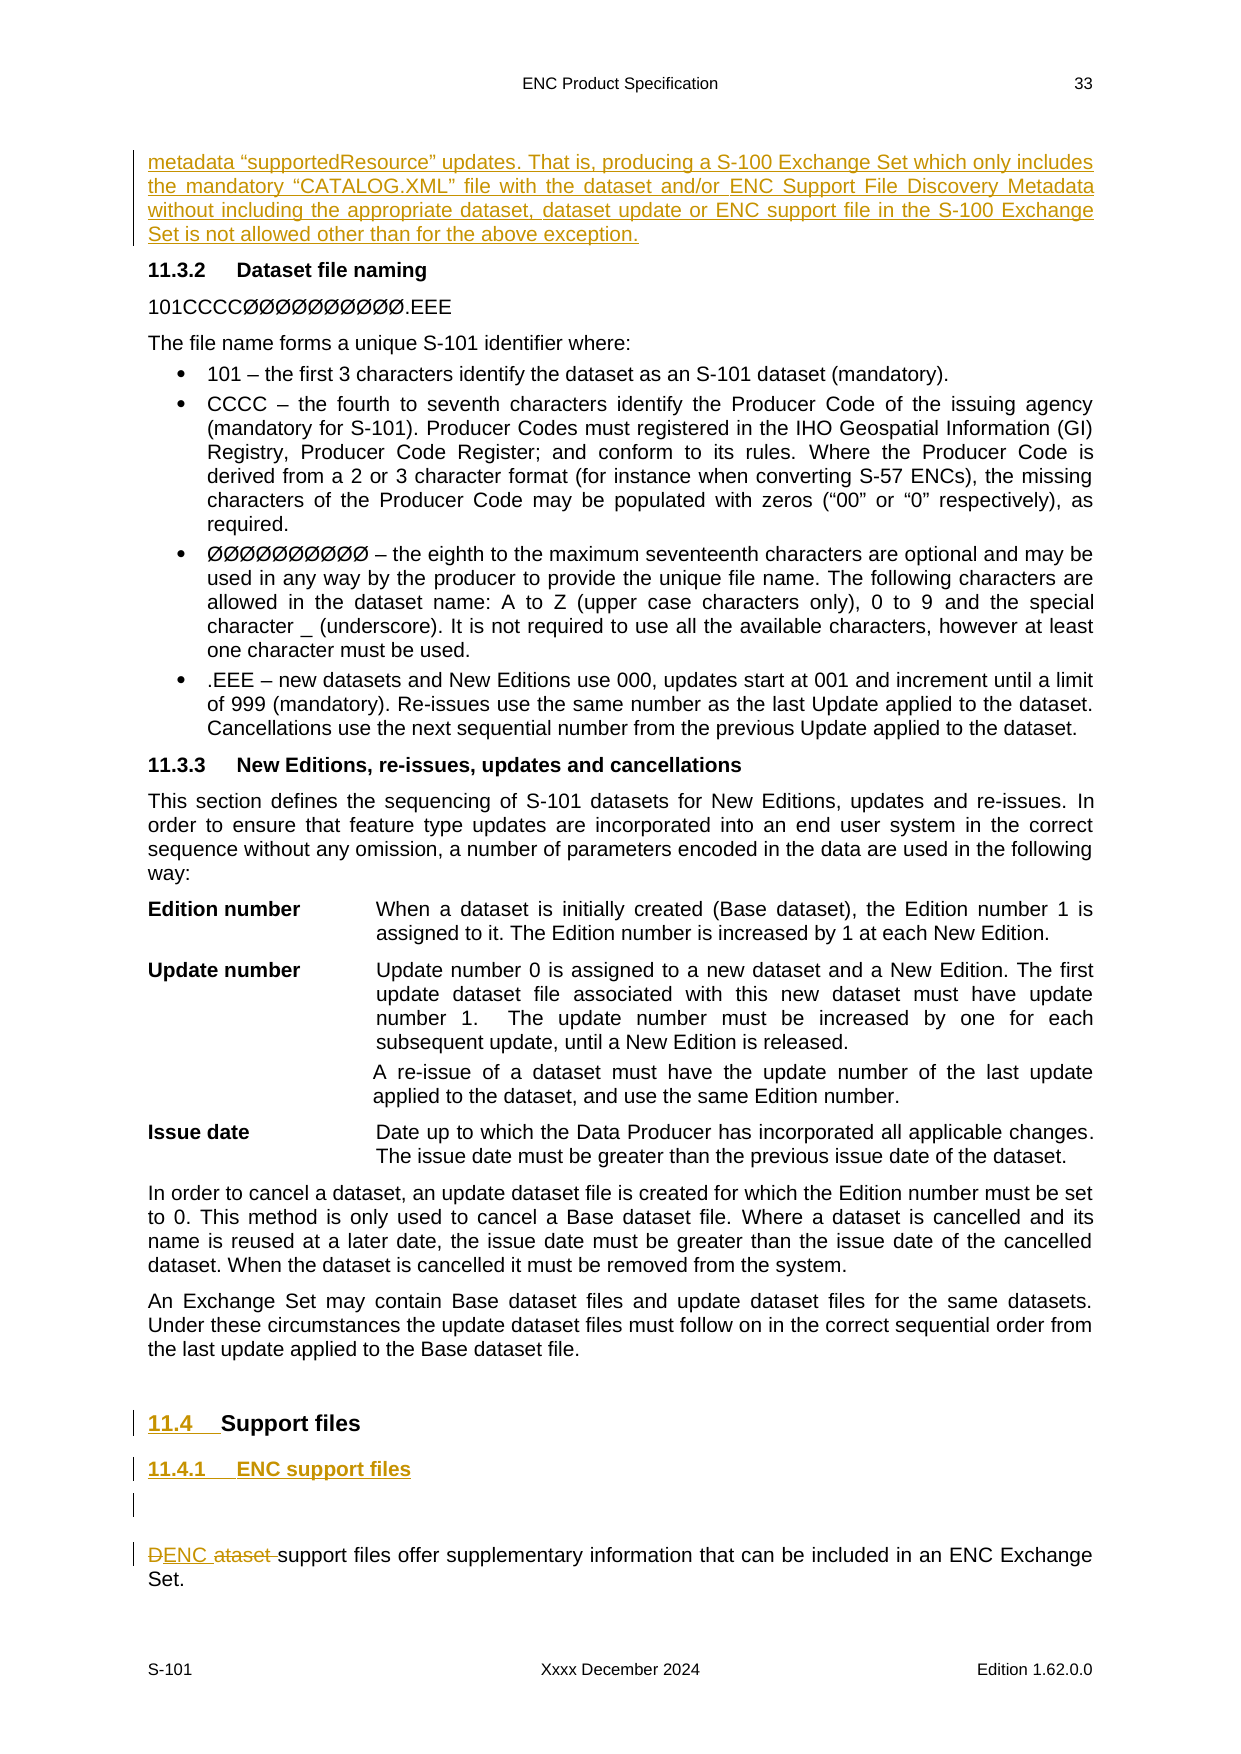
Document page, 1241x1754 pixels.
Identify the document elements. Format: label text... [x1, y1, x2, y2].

text support files offer supplementary information that can be included in an ENC Exchange Set. [148, 1542, 1094, 1590]
list CCCC – the fourth to seventh characters identify the Producer Code of the issuing agency (mandatory for S-101). Producer Codes must registered in the IHO Geospatial Information (GI) Registry, Producer Code Register; and conform to its rules. Where the Producer Code is derived from a 2 or 3 character format (for instance when converting S-57 ENCs), the missing characters of the Producer Code may be populated with zeros (“00” or “0” respectively), as required. [177, 392, 1094, 536]
text 101CCCCØØØØØØØØØØ.EEE [148, 295, 1094, 319]
text An Exchange Set may contain Base dataset files and update dataset files for the same datasets. Under these circumstances the update dataset files must follow on in the correct sequential order from the last update applied to the Base dataset file. [148, 1289, 1094, 1361]
text Issue date Date up to which the Data Producer has incorporated all applicable changes. The issue date must be greater than the previous issue date of the dataset. [148, 1120, 1094, 1168]
text The file name forms a unique S-101 identifier where: [148, 331, 1094, 355]
list ØØØØØØØØØØ – the eighth to the maximum seventeenth characters are optional and may be used in any way by the producer to provide the unique file name. The following characters are allowed in the dataset name: A to Z (upper case characters only), 0 to 9 and the special character _ (underscore). It is not required to use all the available characters, however at least one character must be used. [177, 542, 1094, 662]
text In order to cancel a dataset, an update dataset file is created for which the Edition number must be set to 0. This method is only used to cancel a Base dataset file. Where a dataset is cancelled and its name is reused at a later date, the issue date must be greater than the issue date of the cancelled dataset. When the dataset is cancelled it must be removed from the system. [148, 1181, 1094, 1276]
subtitle Dataset file naming [148, 258, 1094, 282]
subtitle New Editions, re-issues, updates and cancellations [148, 752, 1094, 776]
list .EEE – new datasets and New Editions use 000, updates start at 001 and increment until a limit of 999 (mandatory). Re-issues use the same number as the last Update applied to the dataset. Cancellations use the next sequential number from the previous Update applied to the dataset. [177, 668, 1094, 740]
text Update number Update number 0 is assigned to a new dataset and a New Edition. The first update dataset file associated with this new dataset must have update number 1. The update number must be increased by one for each subsequent update, until a New Edition is released. [148, 958, 1094, 1053]
text This section defines the sequencing of S-101 datasets for New Editions, updates and re-issues. In order to ensure that feature type updates are incorporated into an end user system in the correct sequence without any omission, a number of parameters encoded in the data are used in the following way: [148, 789, 1094, 885]
text A re-issue of a dataset must have the update number of the last update applied to the dataset, and use the same Edition number. [373, 1060, 1094, 1108]
list 101 – the first 3 characters identify the dataset as an S-101 dataset (mandatory). [177, 361, 1094, 386]
subtitle Support files [148, 1410, 1094, 1436]
text Edition number When a dataset is initially created (Base dataset), the Edition number 1 is assigned to it. The Edition number is increased by 1 at each New Edition. [148, 897, 1094, 945]
